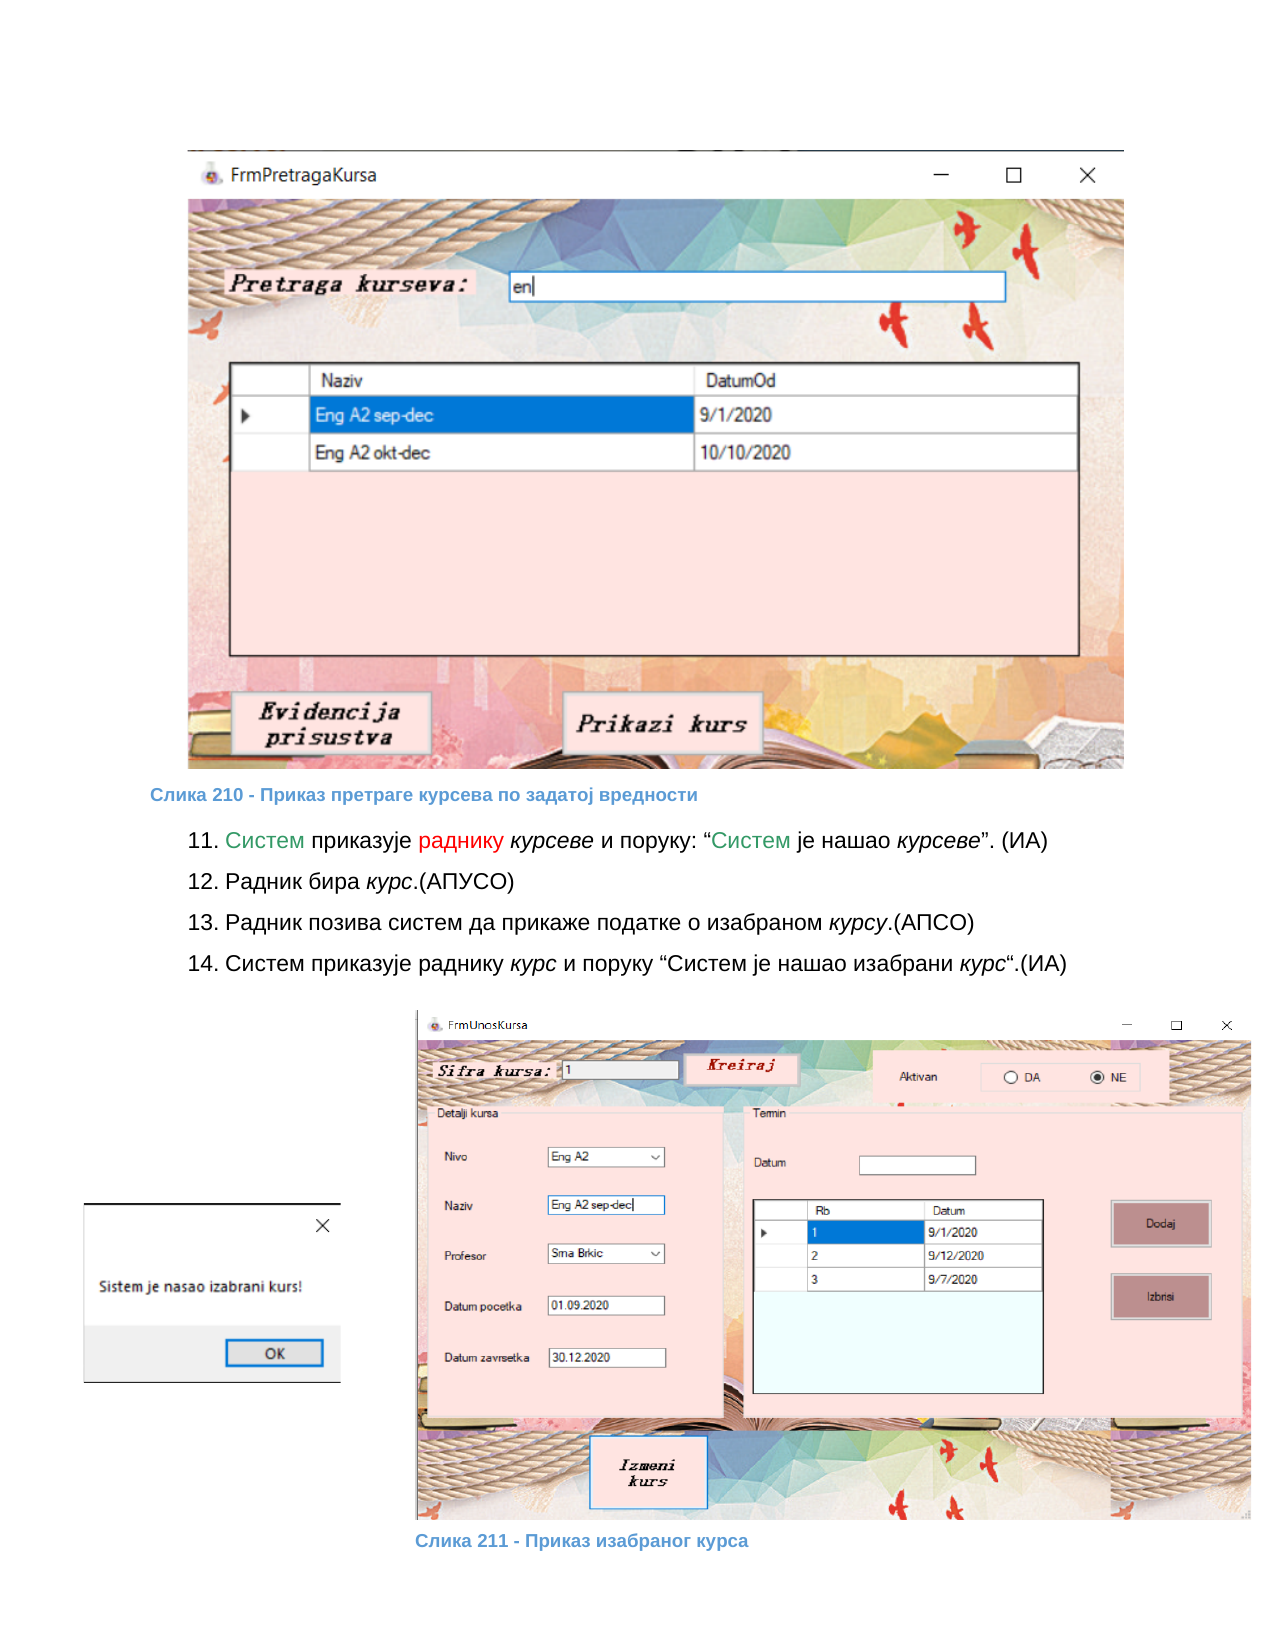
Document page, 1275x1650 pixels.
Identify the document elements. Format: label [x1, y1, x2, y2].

picture [83, 1203, 341, 1383]
picture [415, 1010, 1252, 1520]
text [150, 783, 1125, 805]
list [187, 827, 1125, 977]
picture [187, 150, 1124, 769]
